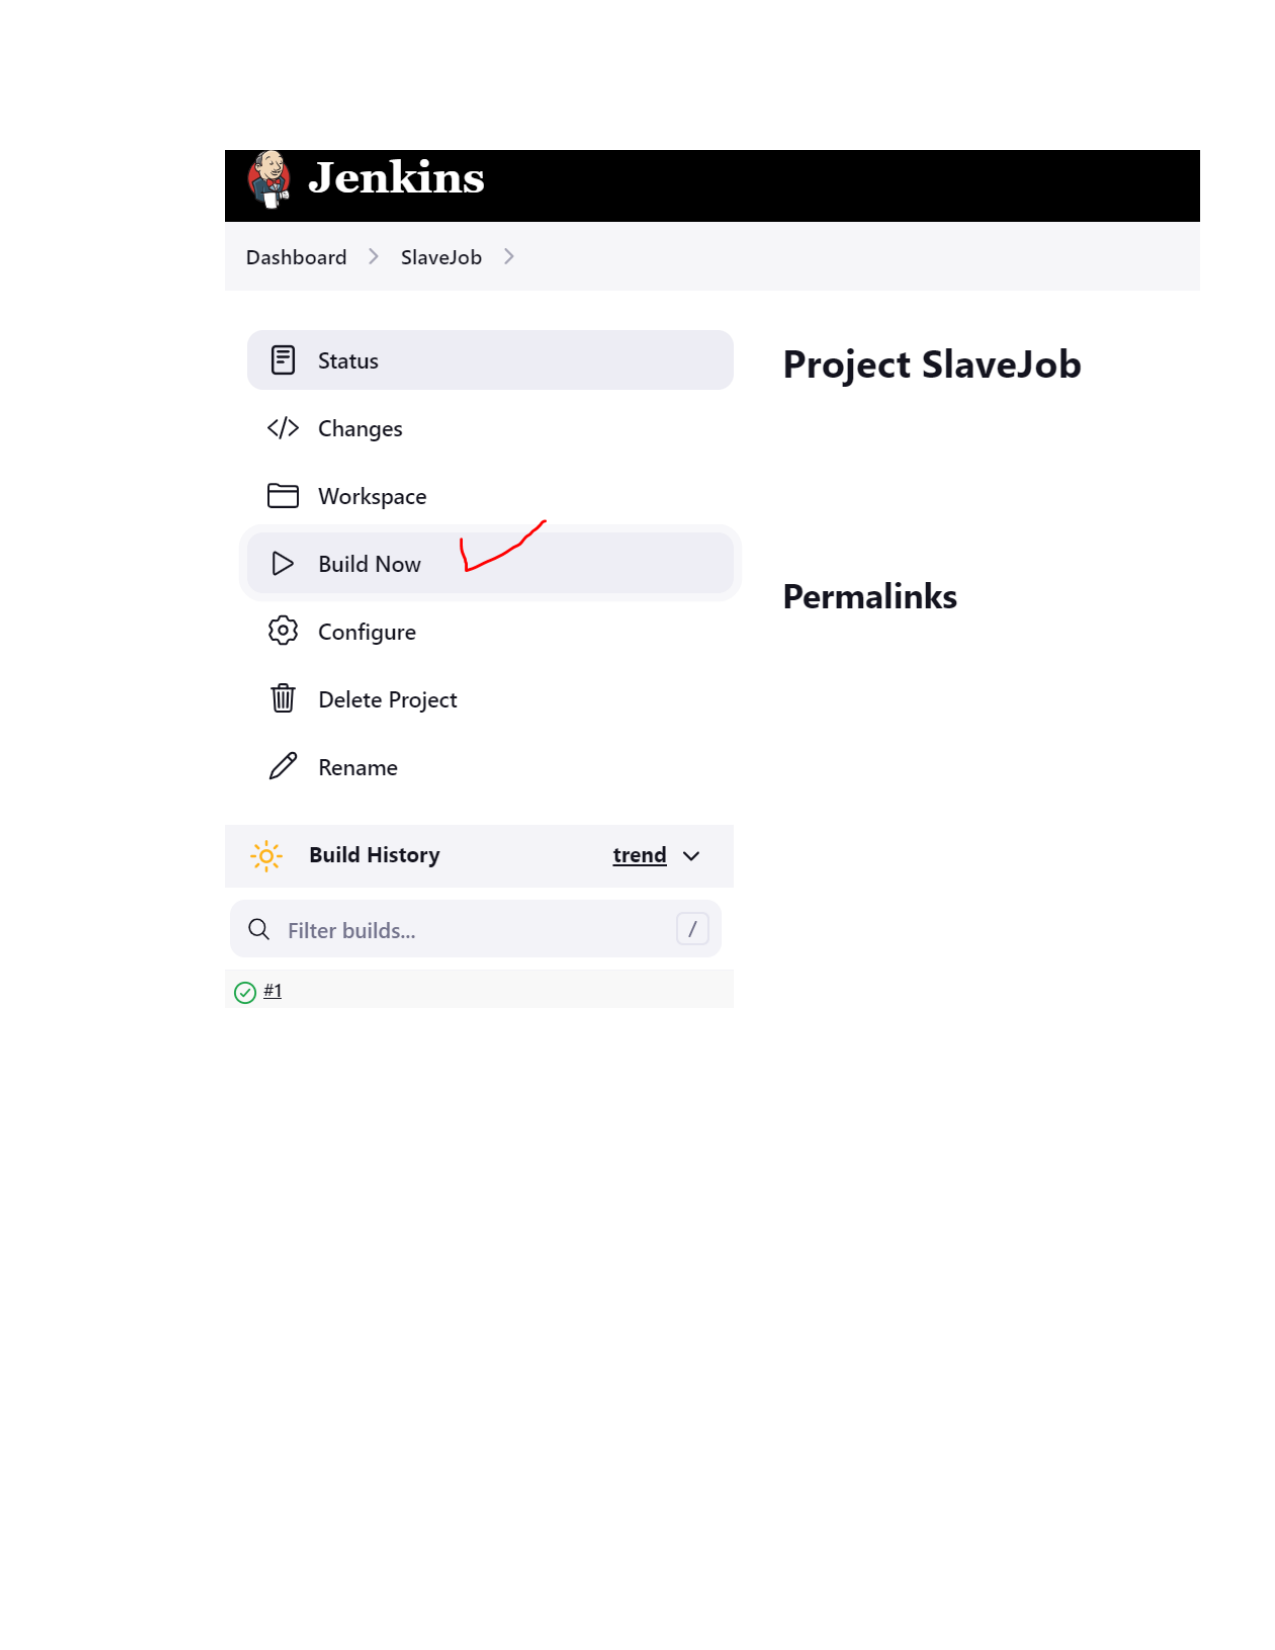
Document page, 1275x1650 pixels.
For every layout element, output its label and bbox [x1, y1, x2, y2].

picture [225, 150, 1200, 1008]
